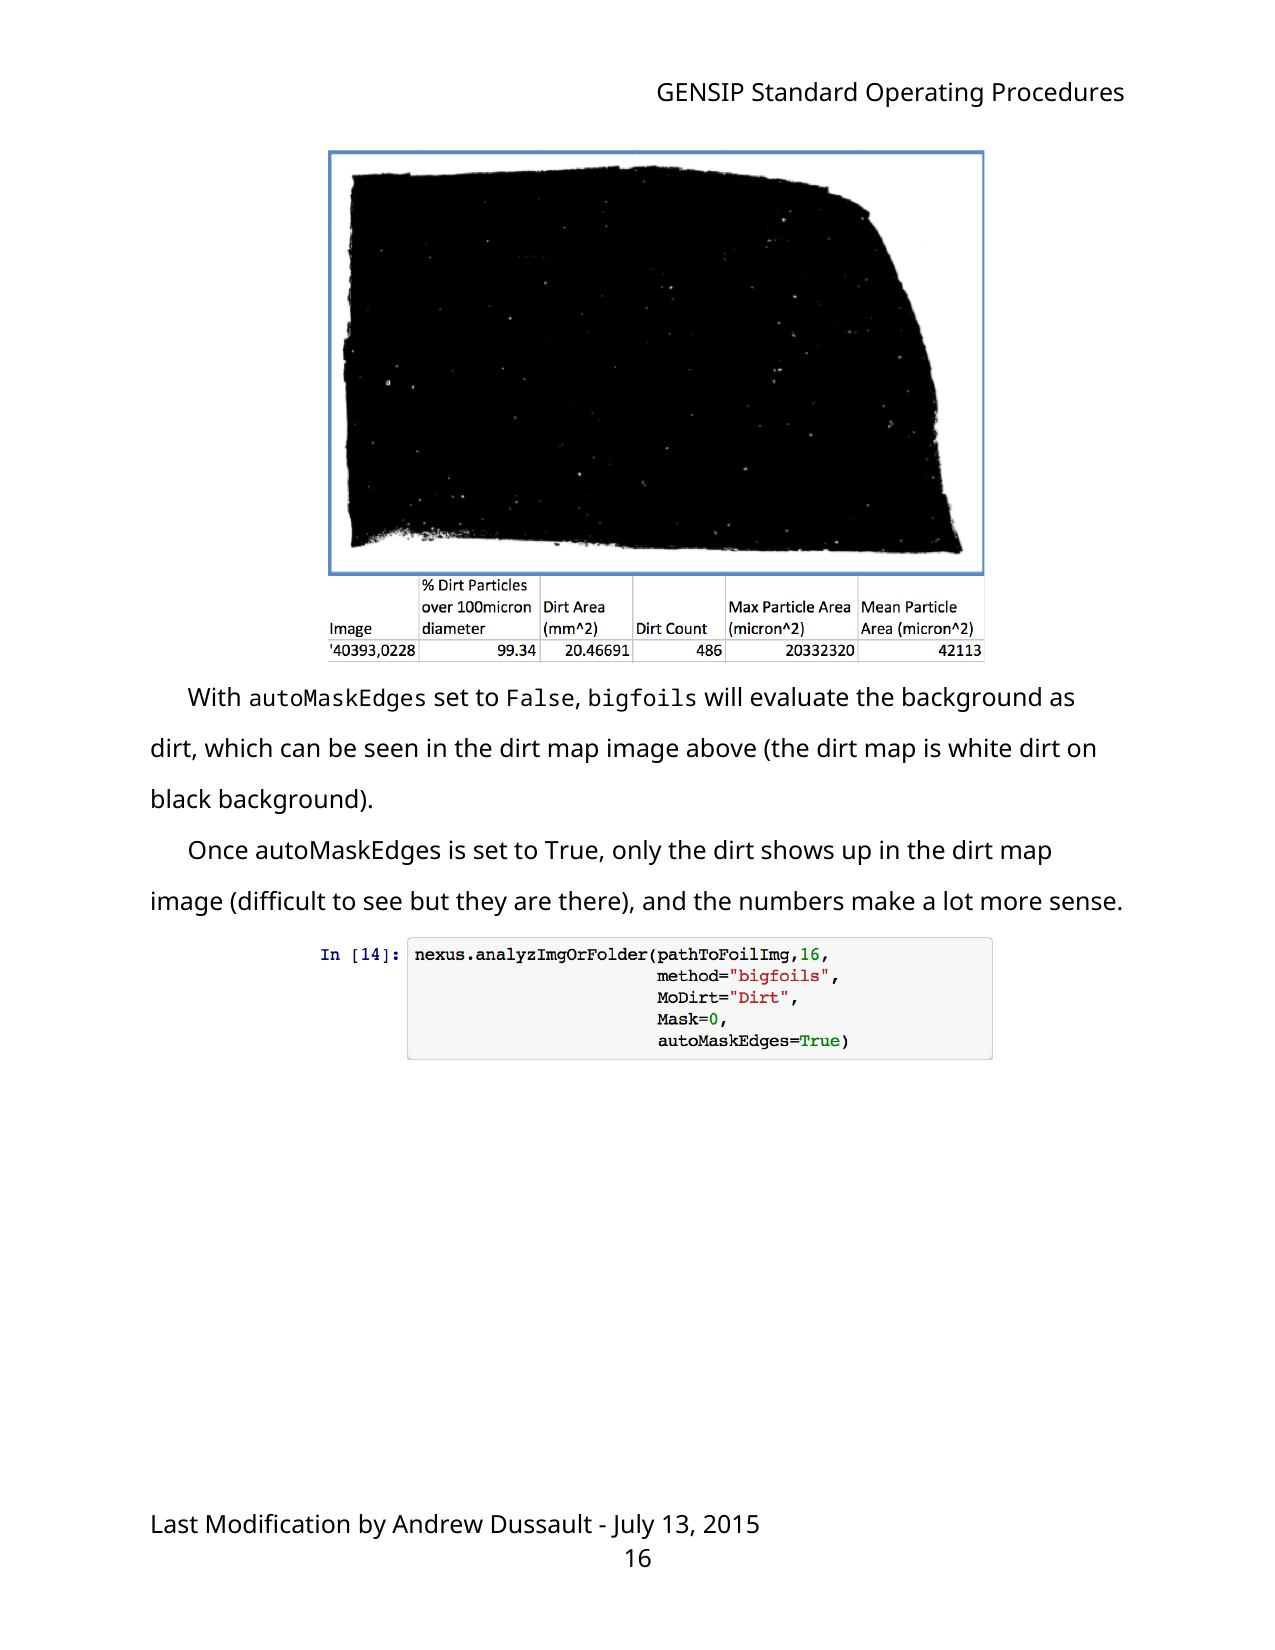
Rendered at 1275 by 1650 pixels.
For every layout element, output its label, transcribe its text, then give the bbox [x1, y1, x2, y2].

text With autoMaskEdges set to False, bigfoils will evaluate the background as dirt, which can be seen in the dirt map image above (the dirt map is white dirt on black background). [150, 679, 1125, 816]
picture [318, 934, 994, 1061]
text Once autoMaskEdges is set to True, only the dirt shows up in the dirt map image (difficult to see but they are there), and the numbers make a lot more sense. [150, 832, 1125, 918]
picture [328, 150, 985, 663]
